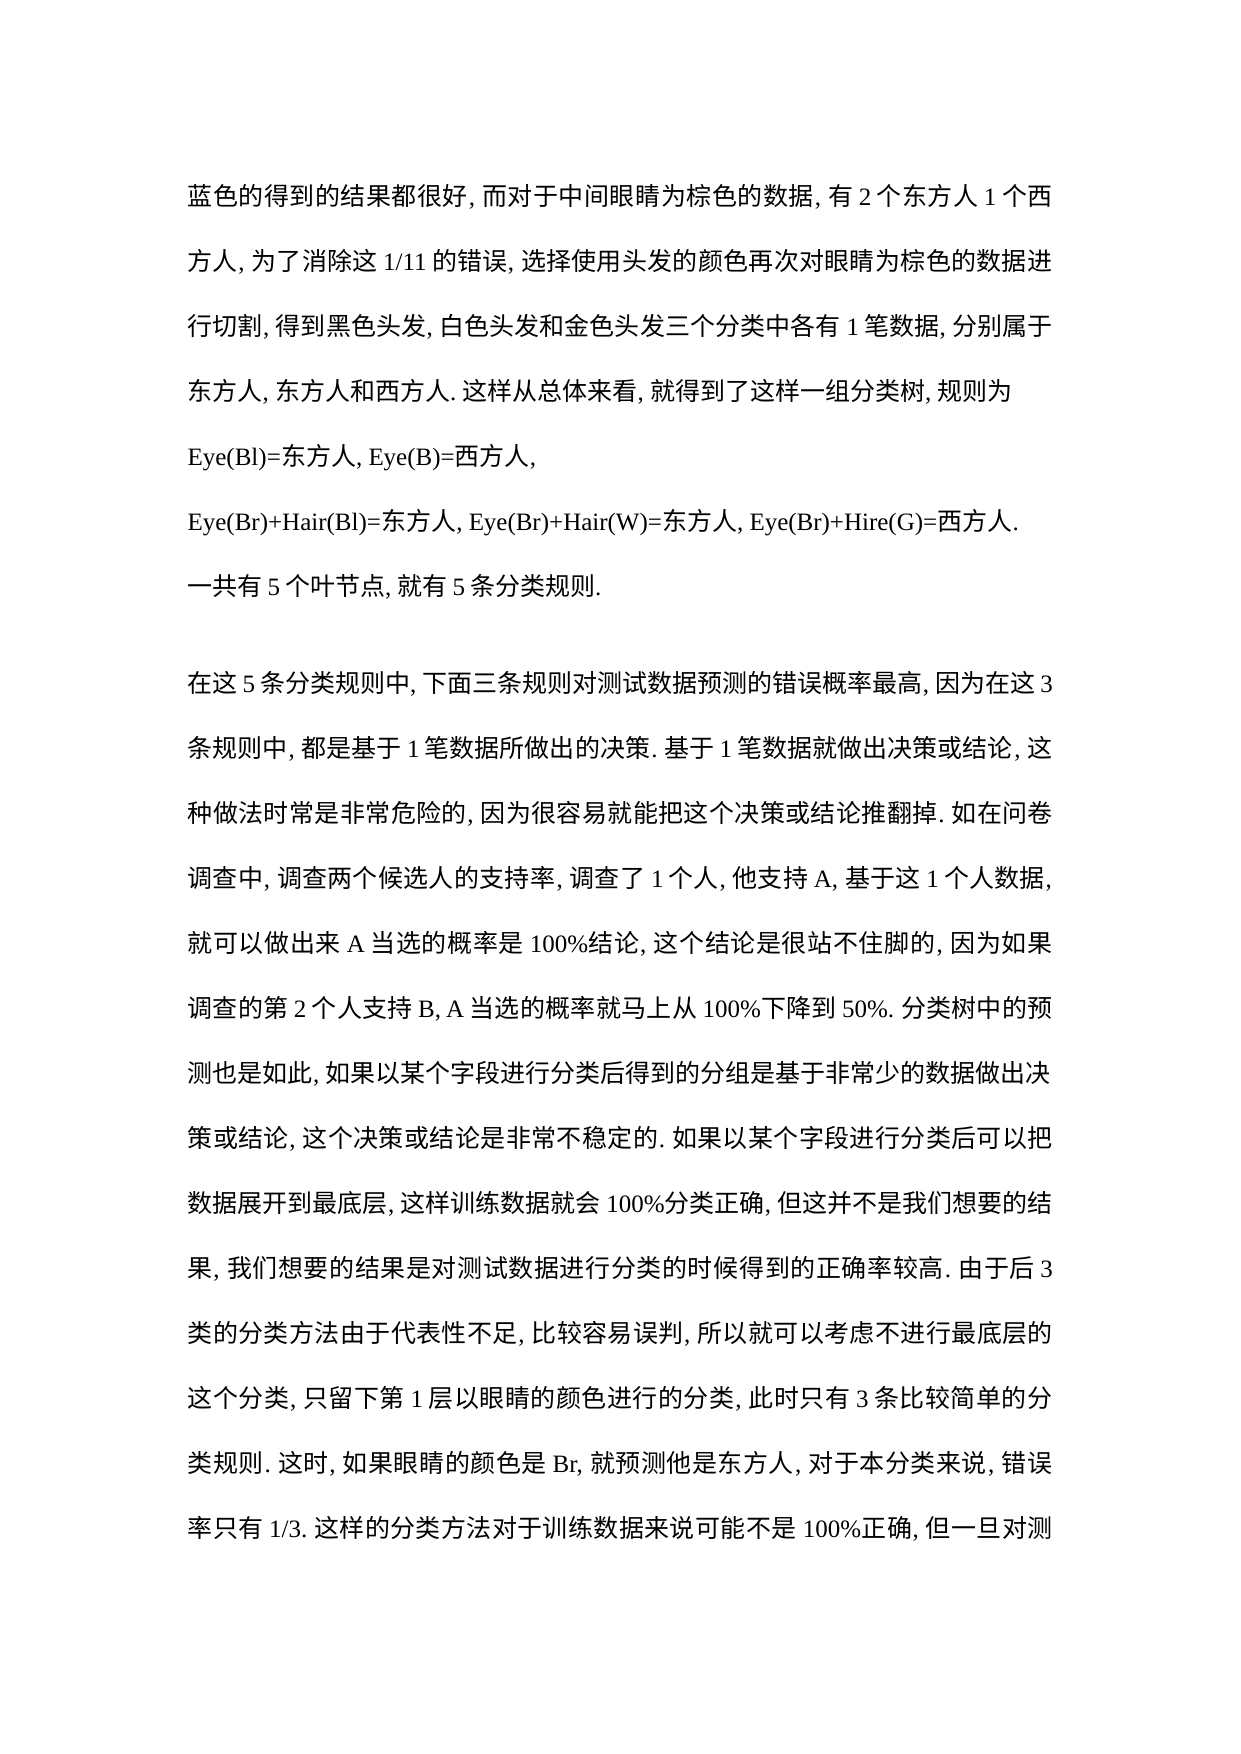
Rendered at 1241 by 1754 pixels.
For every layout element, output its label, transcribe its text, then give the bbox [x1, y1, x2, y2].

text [187, 649, 1053, 1559]
text 一共有5个叶节点, 就有5条分类规则. [187, 552, 1053, 617]
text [187, 162, 1053, 422]
text Eye(Bl)=东方人, Eye(B)=西方人, [187, 422, 1053, 487]
text Eye(Br)+Hair(Bl)=东方人, Eye(Br)+Hair(W)=东方人, Eye(Br)+Hire(G)=西方人. [187, 487, 1053, 552]
